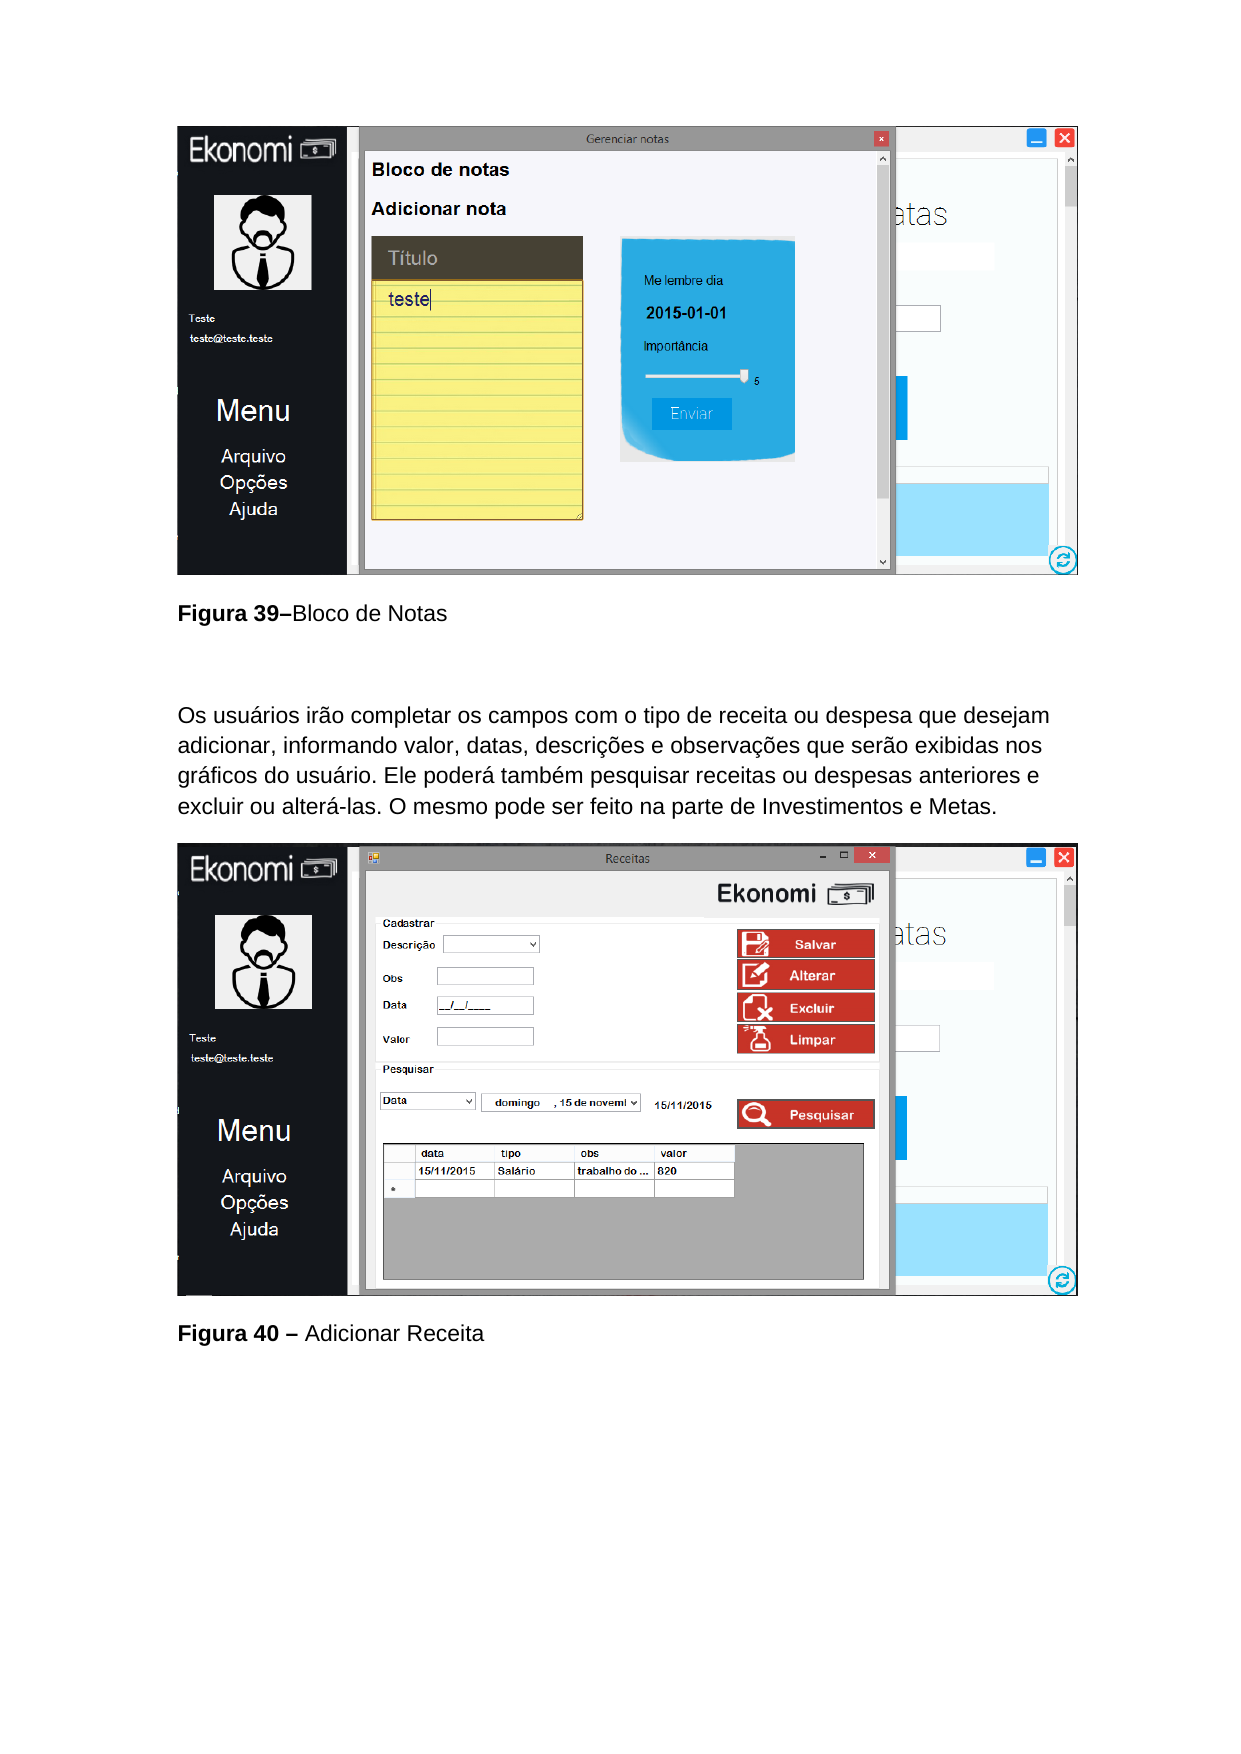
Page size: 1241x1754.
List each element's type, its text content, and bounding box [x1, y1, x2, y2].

picture [1051, 1268, 1074, 1292]
picture [1071, 567, 1078, 575]
text Figura 39–Bloco de Notas [177, 600, 1078, 626]
text Figura 40 – Adicionar Receita [177, 1320, 1078, 1347]
picture [1051, 548, 1075, 572]
text Os usuários irão completar os campos com o tipo de receita ou despesa que desejam adicionar, informando valor, datas, descrições e observações que serão exibidas nos gráficos do usuário. Ele poderá também pesquisar receitas ou despesas anteriores e excluir ou alterá-las. O mesmo pode ser feito na parte de Investimentos e Metas. [177, 702, 1078, 819]
picture [177, 843, 1078, 1296]
picture [177, 126, 1078, 575]
